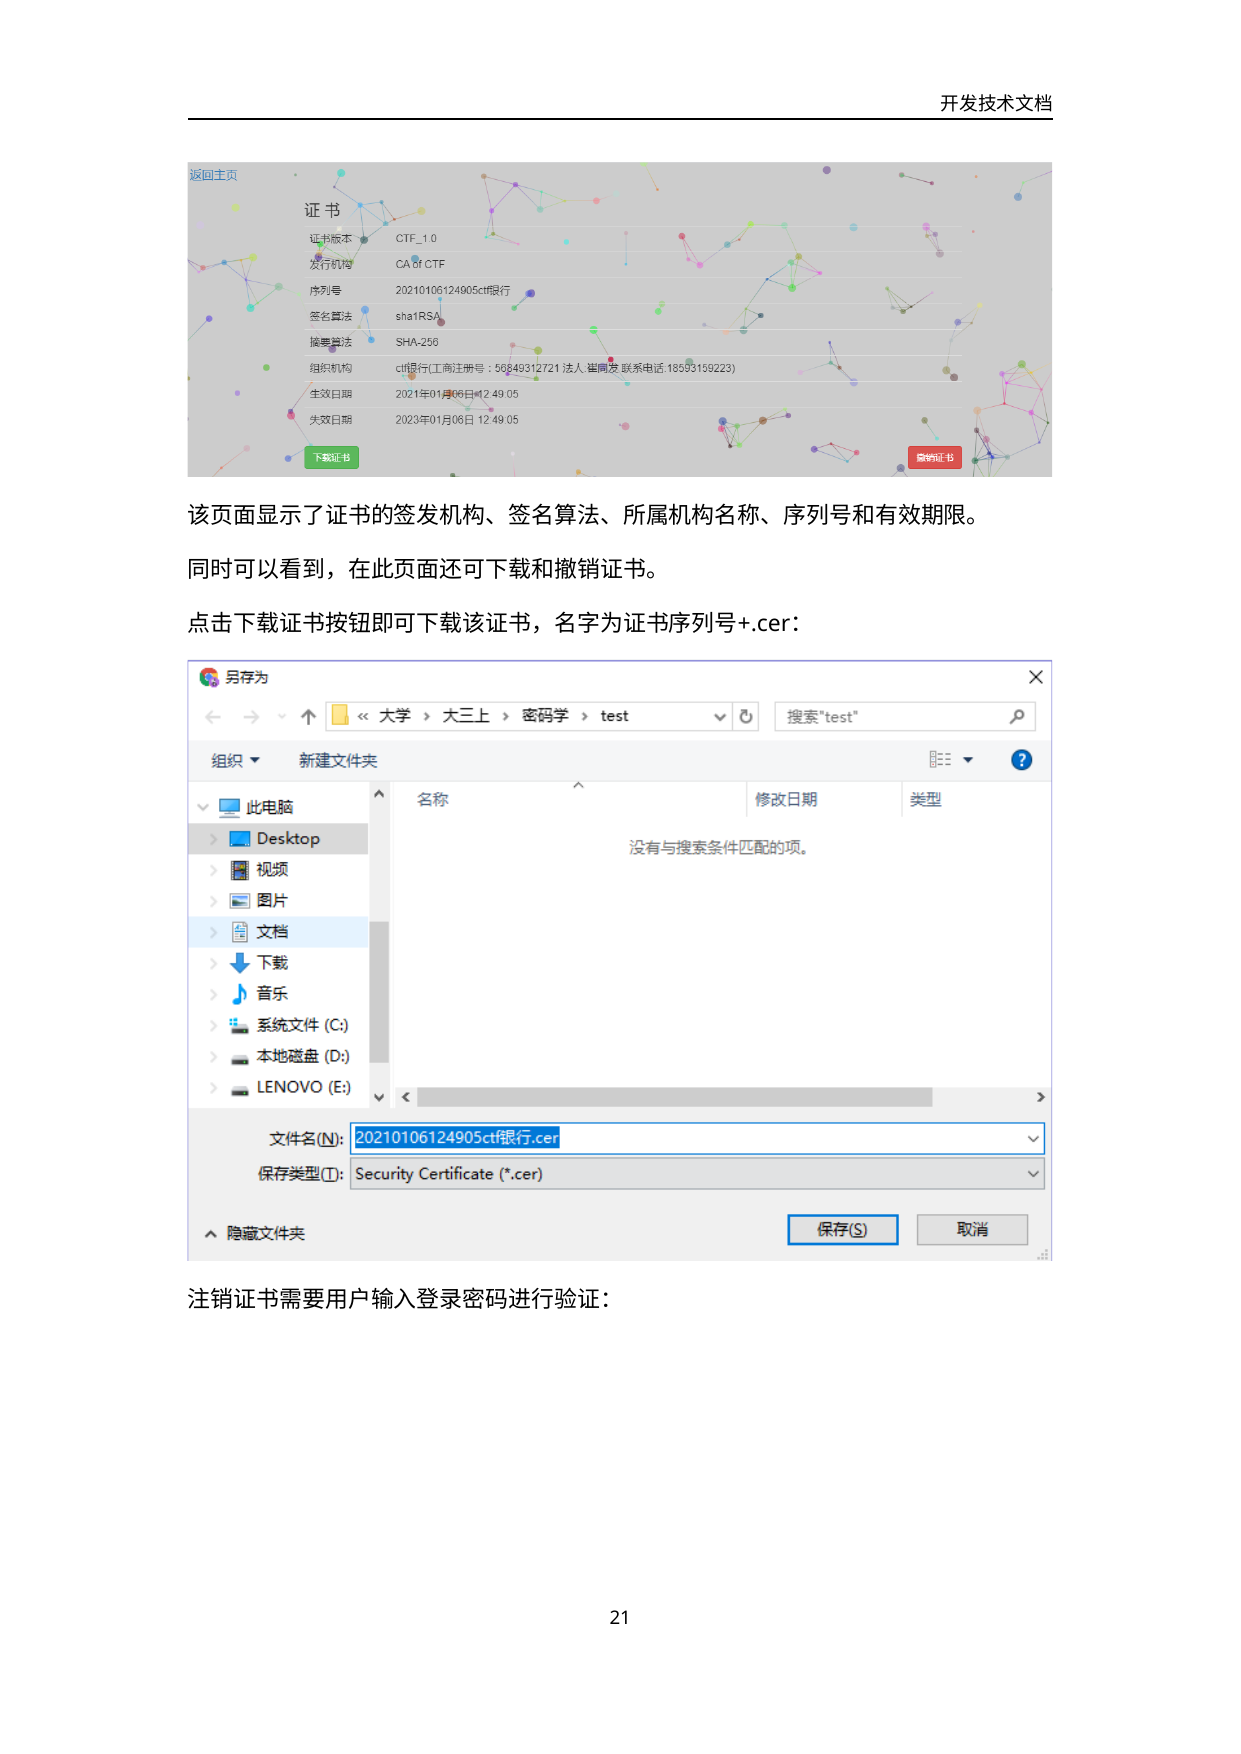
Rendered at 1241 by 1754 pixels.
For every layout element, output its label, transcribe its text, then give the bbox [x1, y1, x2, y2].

text 点击下载证书按钮即可下载该证书，名字为证书序列号+.cer： [187, 605, 1053, 639]
picture [187, 162, 1053, 477]
text 同时可以看到，在此页面还可下载和撤销证书。 [187, 551, 1053, 584]
text 注销证书需要用户输入登录密码进行验证： [187, 1281, 1053, 1314]
picture [187, 659, 1053, 1261]
text 该页面显示了证书的签发机构、签名算法、所属机构名称、序列号和有效期限。 [187, 497, 1053, 530]
